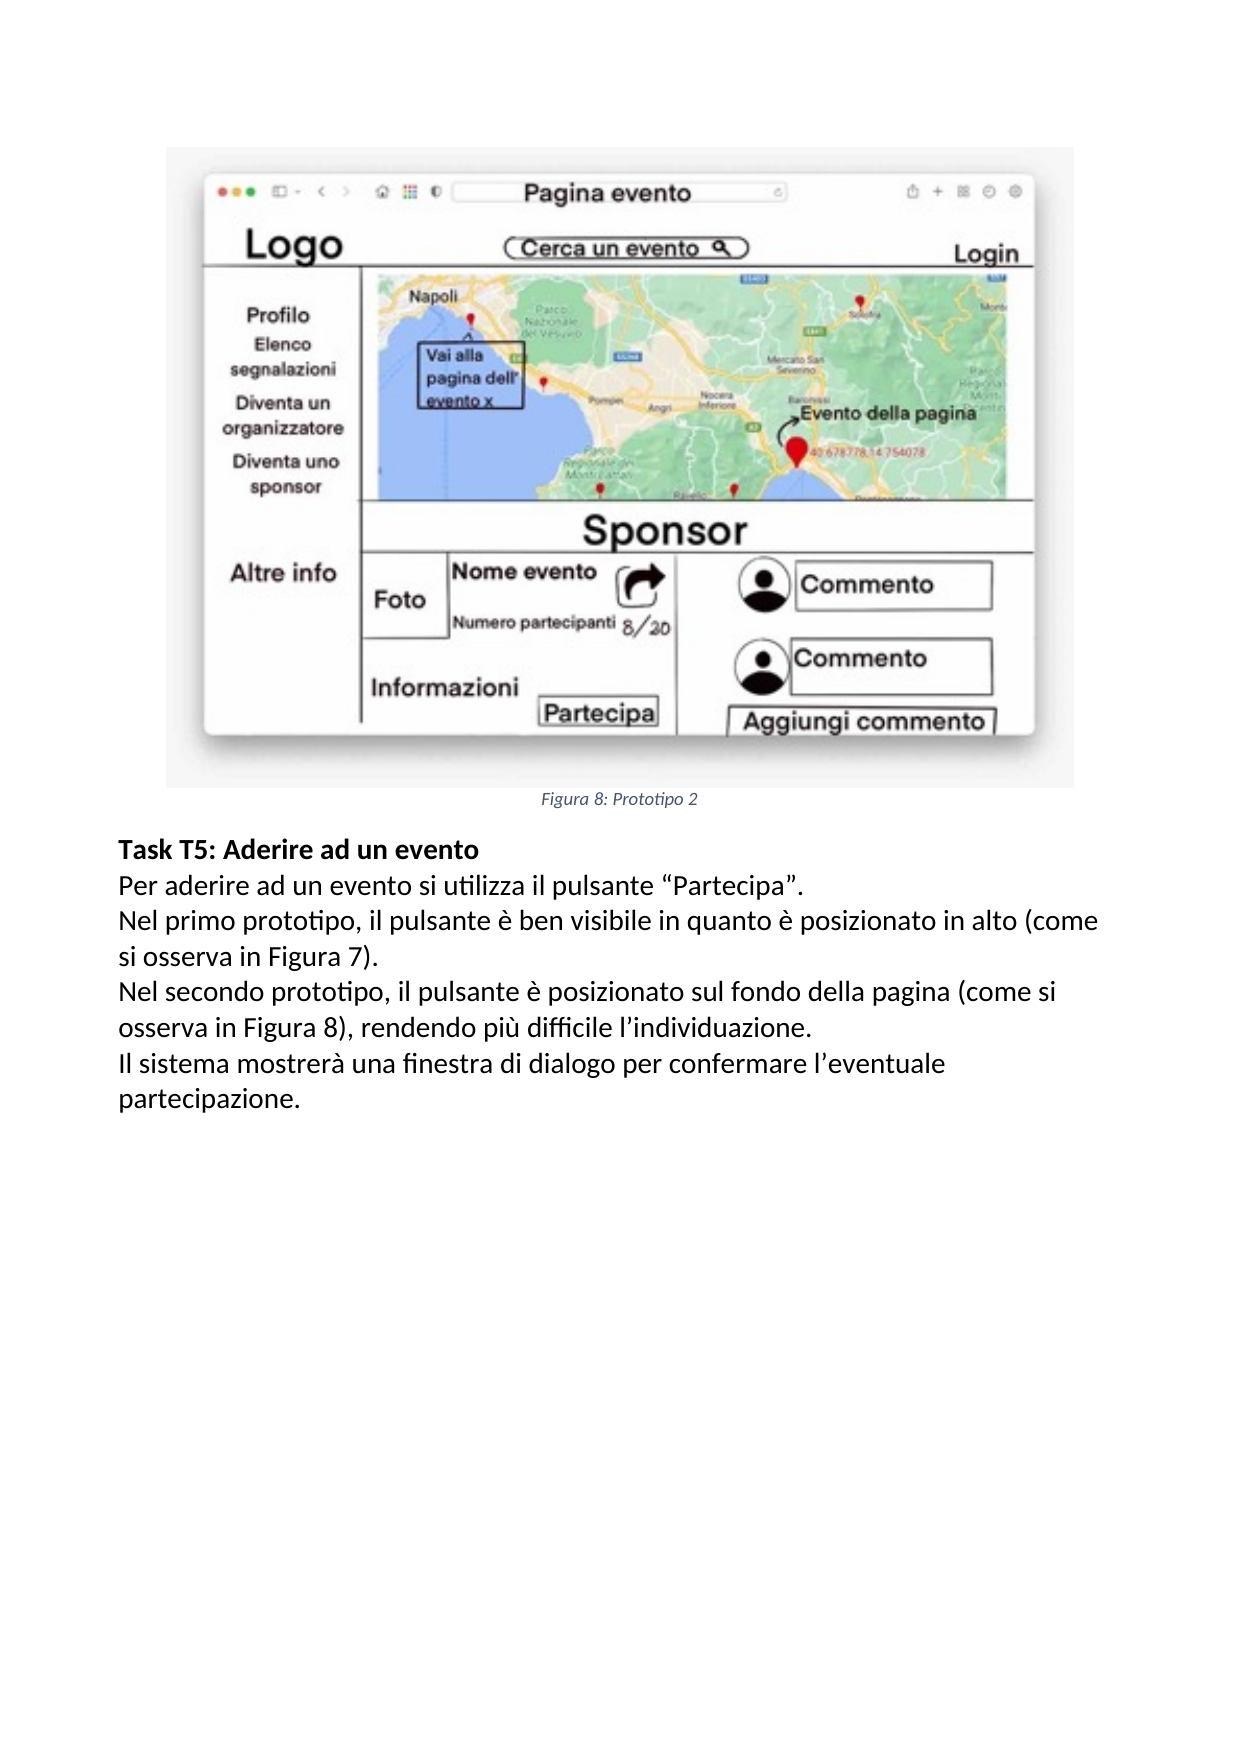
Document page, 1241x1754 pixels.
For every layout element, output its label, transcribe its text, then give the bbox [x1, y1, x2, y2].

text Nel primo prototipo, il pulsante è ben visibile in quanto è posizionato in alto (come si osserva in Figura 7). [118, 902, 1122, 973]
text Il sistema mostrerà una finestra di dialogo per confermare l’eventuale partecipazione. [118, 1045, 1122, 1116]
text Task T5: Aderire ad un evento [118, 831, 1122, 867]
picture [166, 147, 1075, 788]
text Per aderire ad un evento si utilizza il pulsante “Partecipa”. [118, 867, 1122, 902]
text Figura 8: Prototipo 2 [118, 787, 1122, 810]
text Nel secondo prototipo, il pulsante è posizionato sul fondo della pagina (come si osserva in Figura 8), rendendo più difficile l’individuazione. [118, 973, 1122, 1045]
